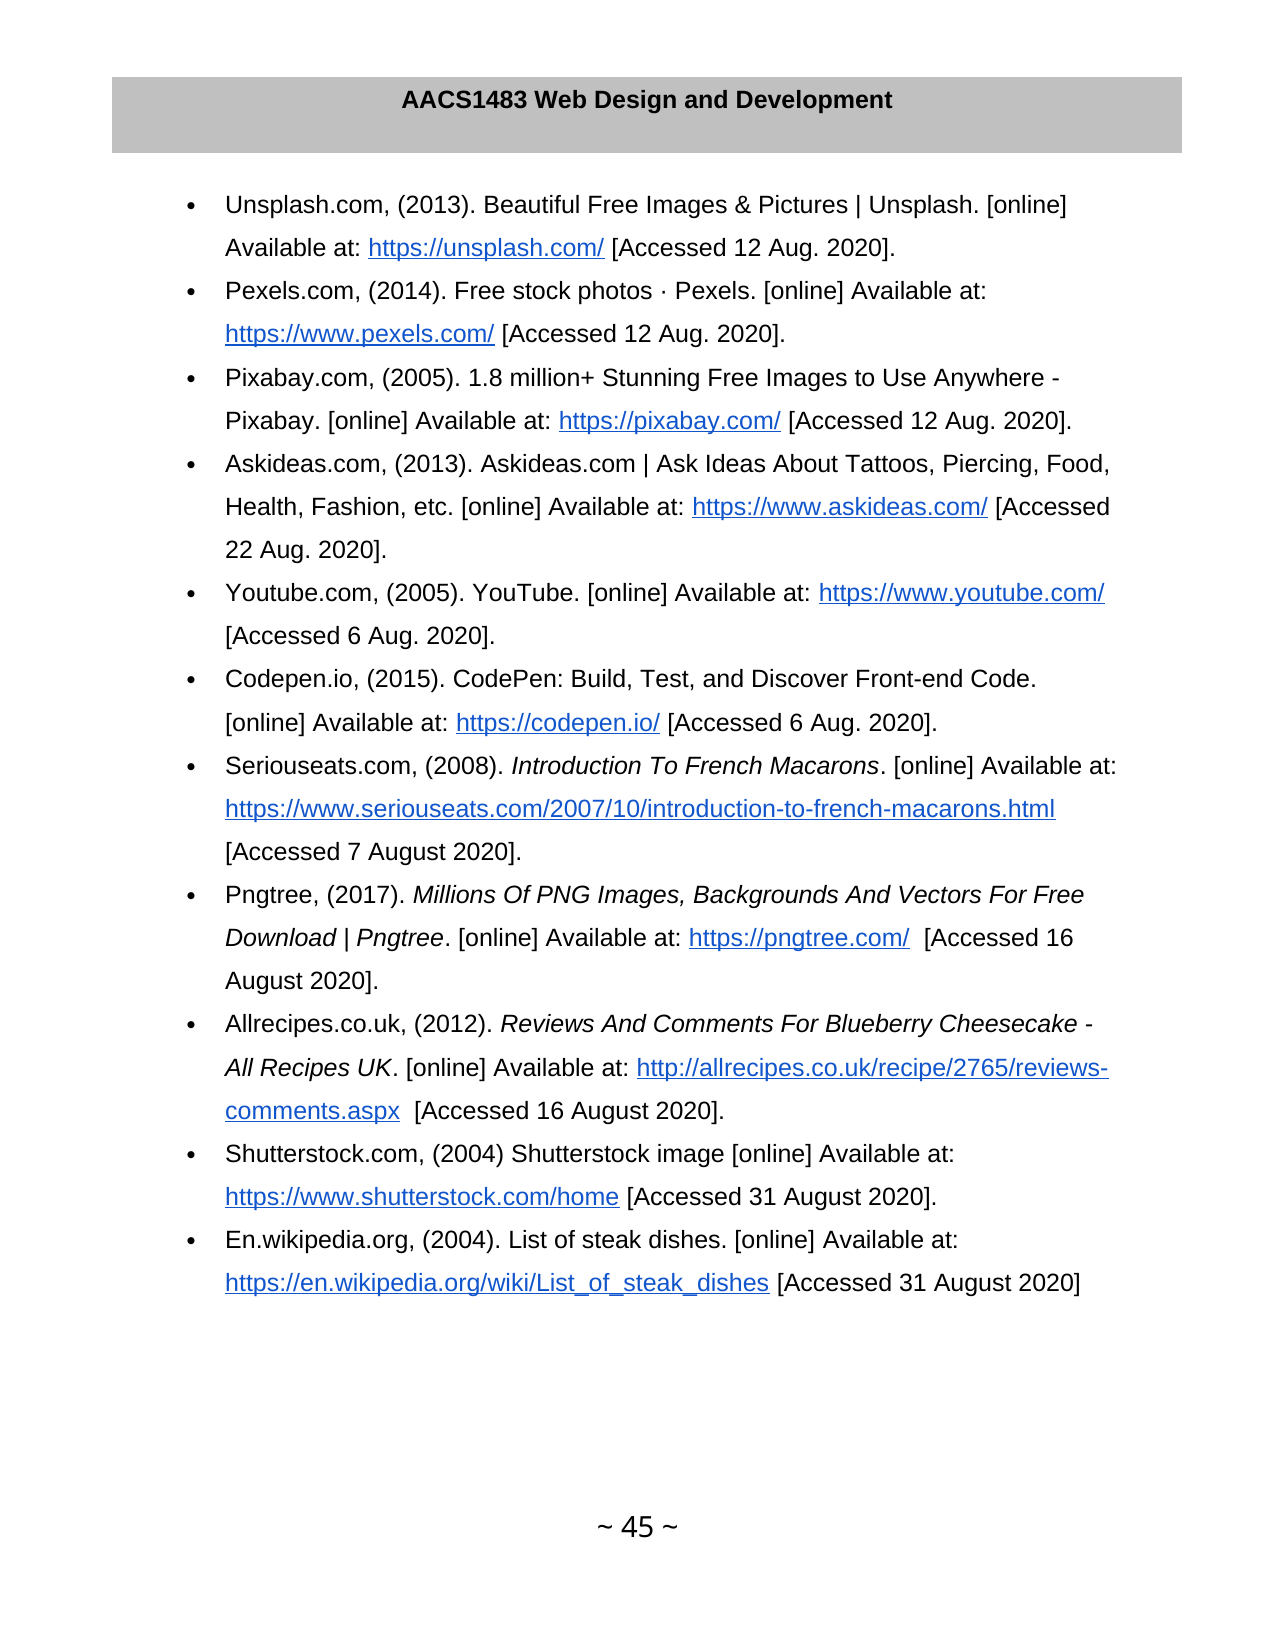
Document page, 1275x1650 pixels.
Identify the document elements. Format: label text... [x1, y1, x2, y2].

list Youtube.com, (2005). YouTube. [online] Available at: https://www.youtube.com/ [Accessed 6 Aug. 2020]. [187, 578, 1125, 650]
list Pixabay.com, (2005). 1.8 million+ Stunning Free Images to Use Anywhere - Pixabay. [online] Available at: https://pixabay.com/ [Accessed 12 Aug. 2020]. [187, 362, 1125, 434]
list Seriouseats.com, (2008). Introduction To French Macarons. [online] Available at: https://www.seriouseats.com/2007/10/introduction-to-french-macarons.html [Accessed 7 August 2020]. [187, 751, 1125, 866]
list Unsplash.com, (2013). Beautiful Free Images & Pictures | Unsplash. [online] Available at: https://unsplash.com/ [Accessed 12 Aug. 2020]. [187, 190, 1125, 262]
list Codepen.io, (2015). CodePen: Build, Test, and Discover Front-end Code. [online] Available at: https://codepen.io/ [Accessed 6 Aug. 2020]. [187, 664, 1125, 736]
list Allrecipes.co.uk, (2012). Reviews And Comments For Blueberry Cheesecake - All Recipes UK. [online] Available at: http://allrecipes.co.uk/recipe/2765/reviews-comments.aspx [Accessed 16 August 2020]. [187, 1009, 1125, 1124]
list En.wikipedia.org, (2004). List of steak dishes. [online] Available at: https://en.wikipedia.org/wiki/List_of_steak_dishes [Accessed 31 August 2020] [187, 1225, 1125, 1297]
list Shutterstock.com, (2004) Shutterstock image [online] Available at: https://www.shutterstock.com/home [Accessed 31 August 2020]. [187, 1139, 1125, 1211]
list Pngtree, (2017). Millions Of PNG Images, Backgrounds And Vectors For Free Download | Pngtree. [online] Available at: https://pngtree.com/ [Accessed 16 August 2020]. [187, 880, 1125, 995]
list Askideas.com, (2013). Askideas.com | Ask Ideas About Tattoos, Piercing, Food, Health, Fashion, etc. [online] Available at: https://www.askideas.com/ [Accessed 22 Aug. 2020]. [187, 449, 1125, 564]
list Pexels.com, (2014). Free stock photos · Pexels. [online] Available at: https://www.pexels.com/ [Accessed 12 Aug. 2020]. [187, 276, 1125, 348]
